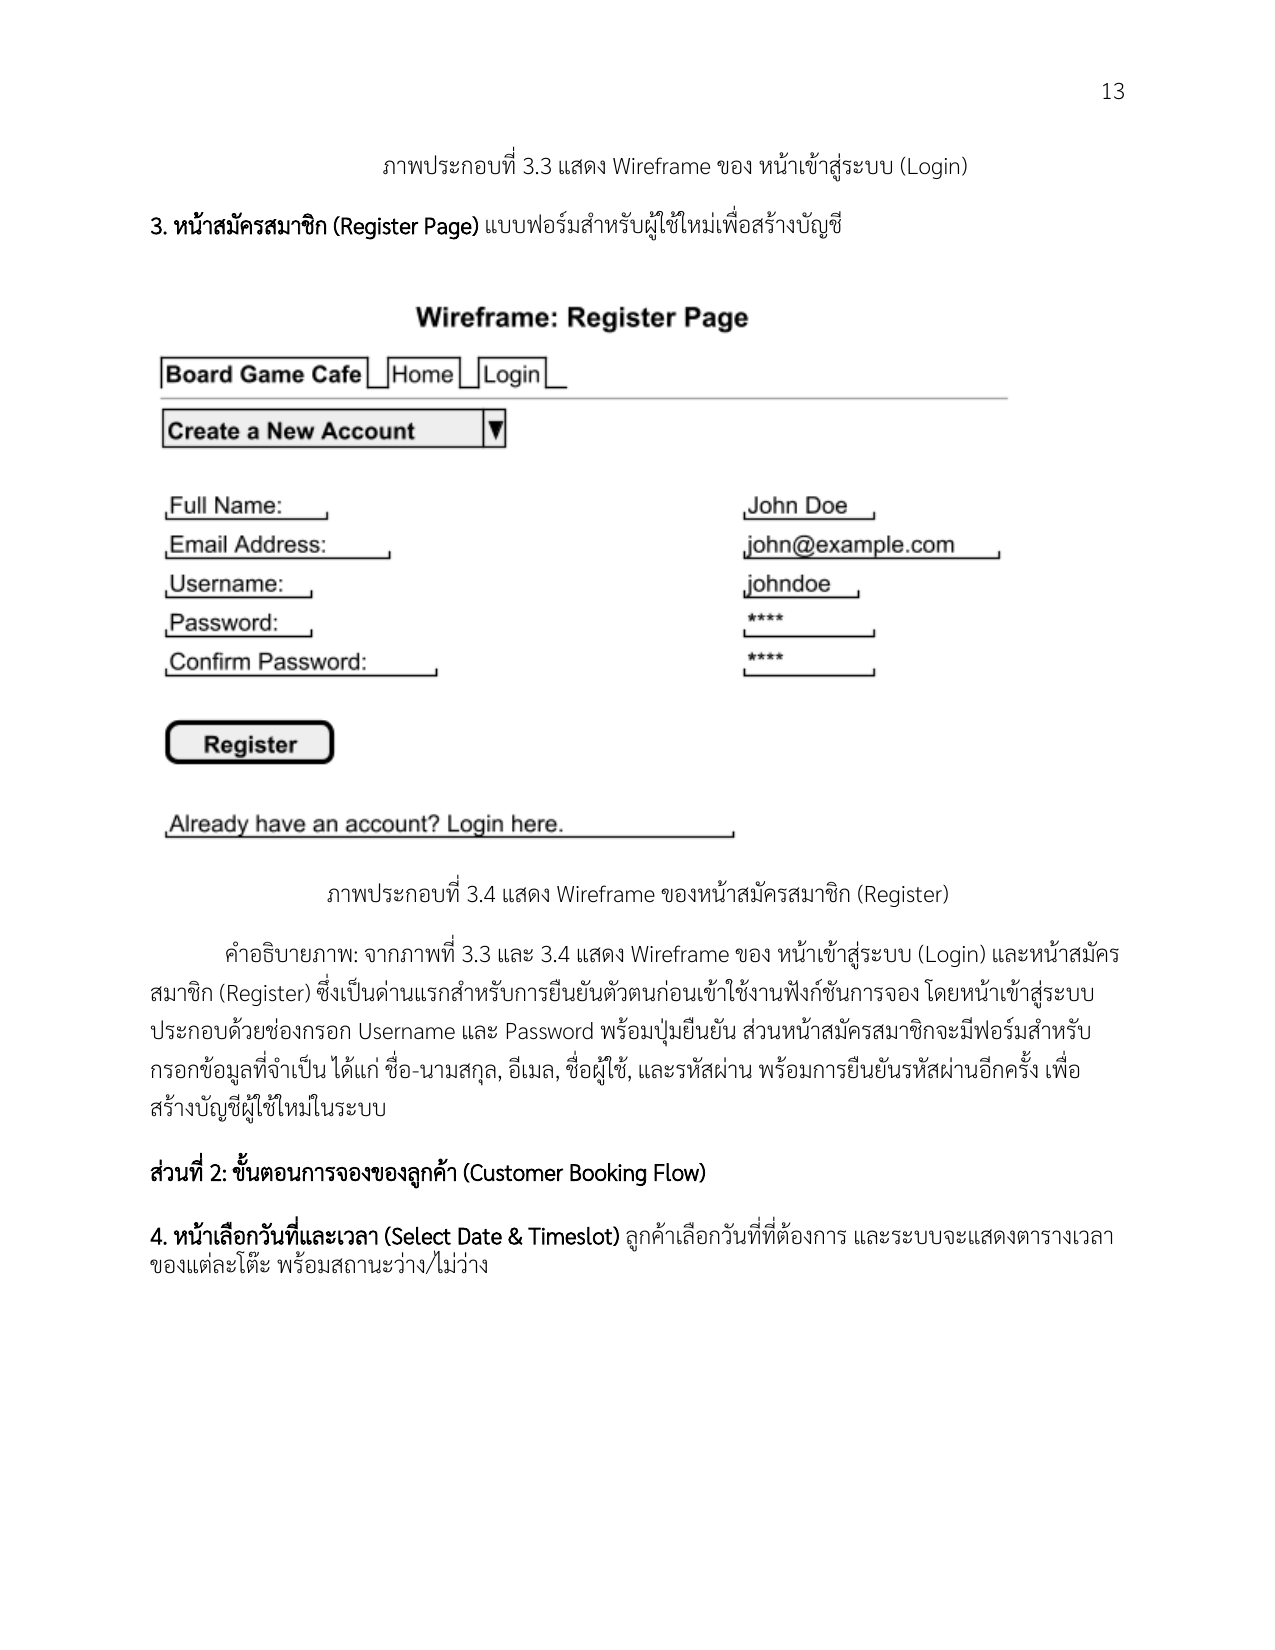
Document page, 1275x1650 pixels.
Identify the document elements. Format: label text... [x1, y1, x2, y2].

subtitle ส่วนที่ 2: ขั้นตอนการจองของลูกค้า (Customer Booking Flow) [150, 1156, 1125, 1186]
text ภาพประกอบที่ 3.3 แสดง Wireframe ของ หน้าเข้าสู่ระบบ (Login) [150, 150, 1125, 180]
picture [150, 268, 1019, 849]
text 3. หน้าสมัครสมาชิก (Register Page) แบบฟอร์มสำหรับผู้ใช้ใหม่เพื่อสร้างบัญชี [150, 209, 1125, 239]
text ภาพประกอบที่ 3.4 แสดง Wireframe ของหน้าสมัครสมาชิก (Register) [150, 878, 1125, 908]
text คำอธิบายภาพ: จากภาพที่ 3.3 และ 3.4 แสดง Wireframe ของ หน้าเข้าสู่ระบบ (Login) และหน้าสมัครสมาชิก (Register) ซึ่งเป็นด่านแรกสำหรับการยืนยันตัวตนก่อนเข้าใช้งานฟังก์ชันการจอง โดยหน้าเข้าสู่ระบบประกอบด้วยช่องกรอก Username และ Password พร้อมปุ่มยืนยัน ส่วนหน้าสมัครสมาชิกจะมีฟอร์มสำหรับกรอกข้อมูลที่จำเป็น ได้แก่ ชื่อ-นามสกุล, อีเมล, ชื่อผู้ใช้, และรหัสผ่าน พร้อมการยืนยันรหัสผ่านอีกครั้ง เพื่อสร้างบัญชีผู้ใช้ใหม่ในระบบ [150, 938, 1125, 1122]
text 4. หน้าเลือกวันที่และเวลา (Select Date & Timeslot) ลูกค้าเลือกวันที่ที่ต้องการ และระบบจะแสดงตารางเวลาของแต่ละโต๊ะ พร้อมสถานะว่าง/ไม่ว่าง [150, 1220, 1125, 1279]
